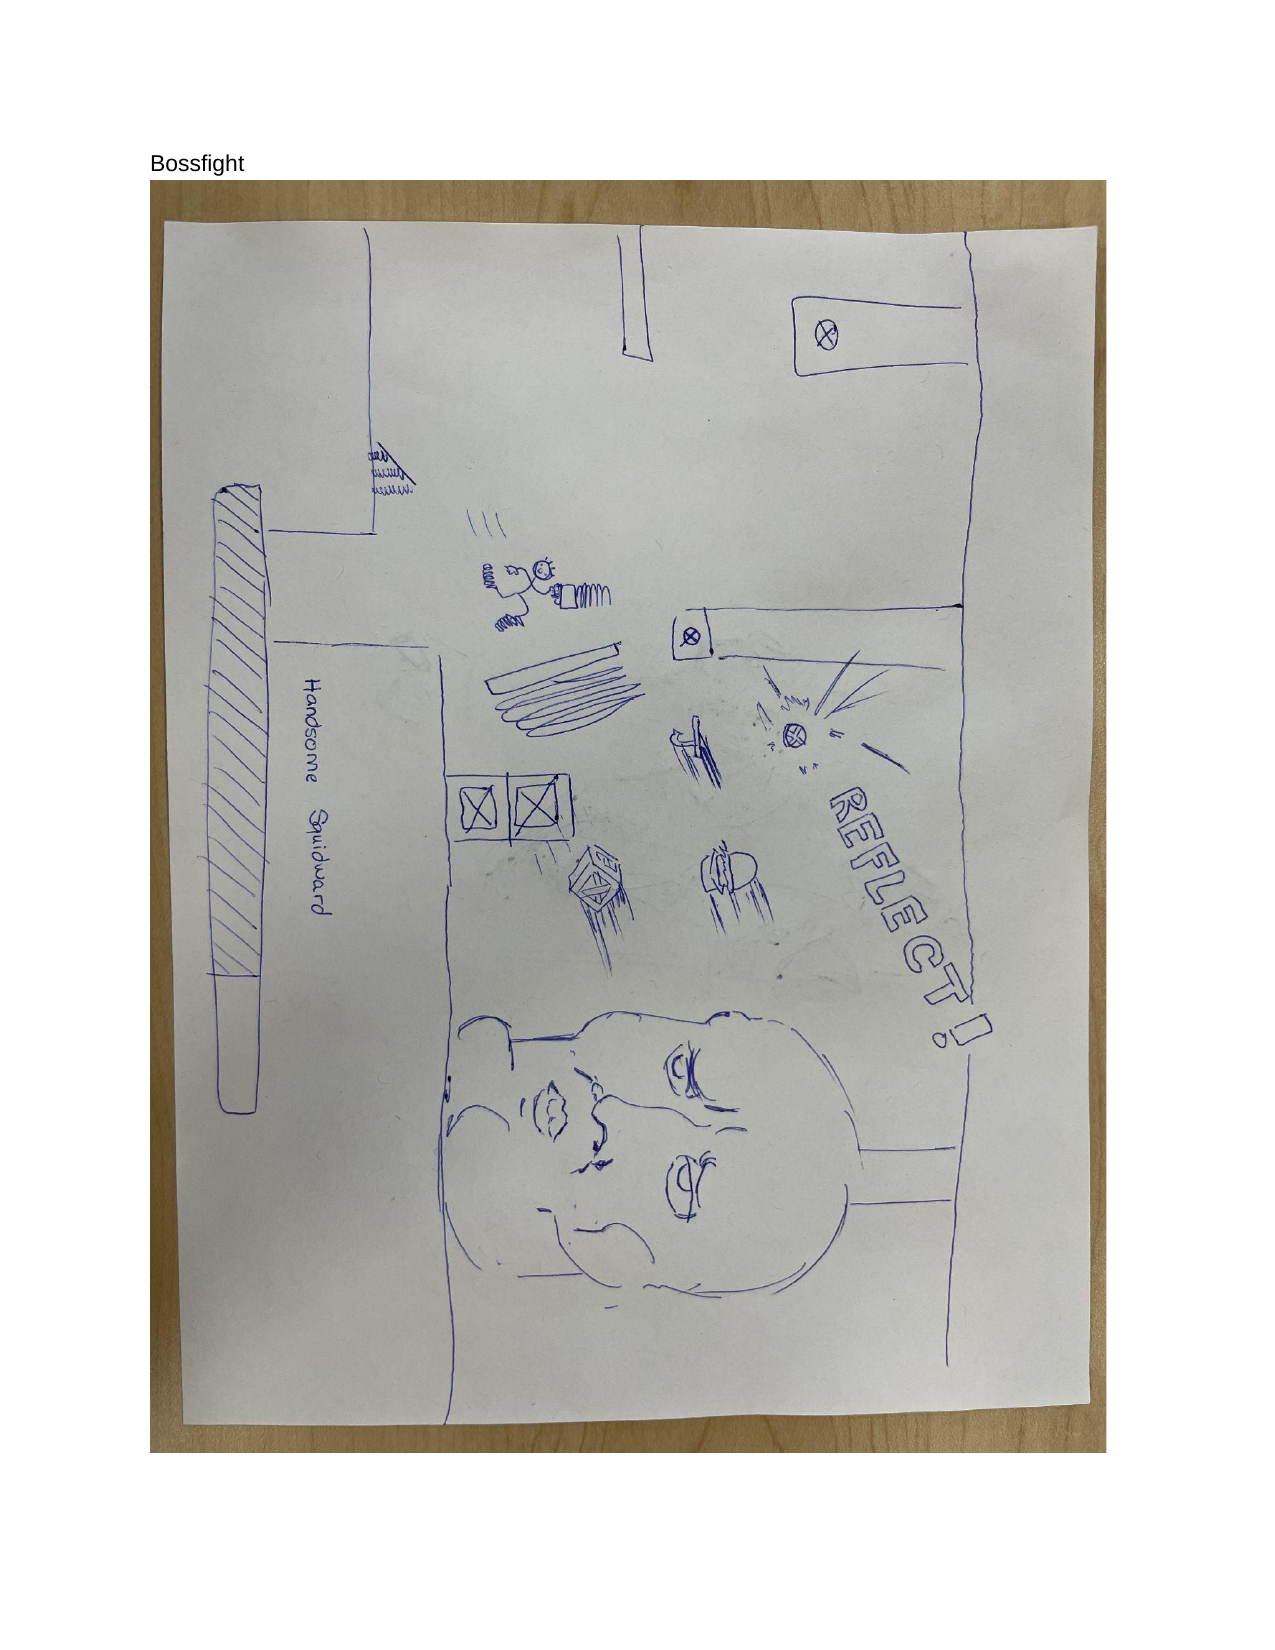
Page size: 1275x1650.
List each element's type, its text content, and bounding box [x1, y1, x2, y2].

picture [150, 180, 1107, 1453]
